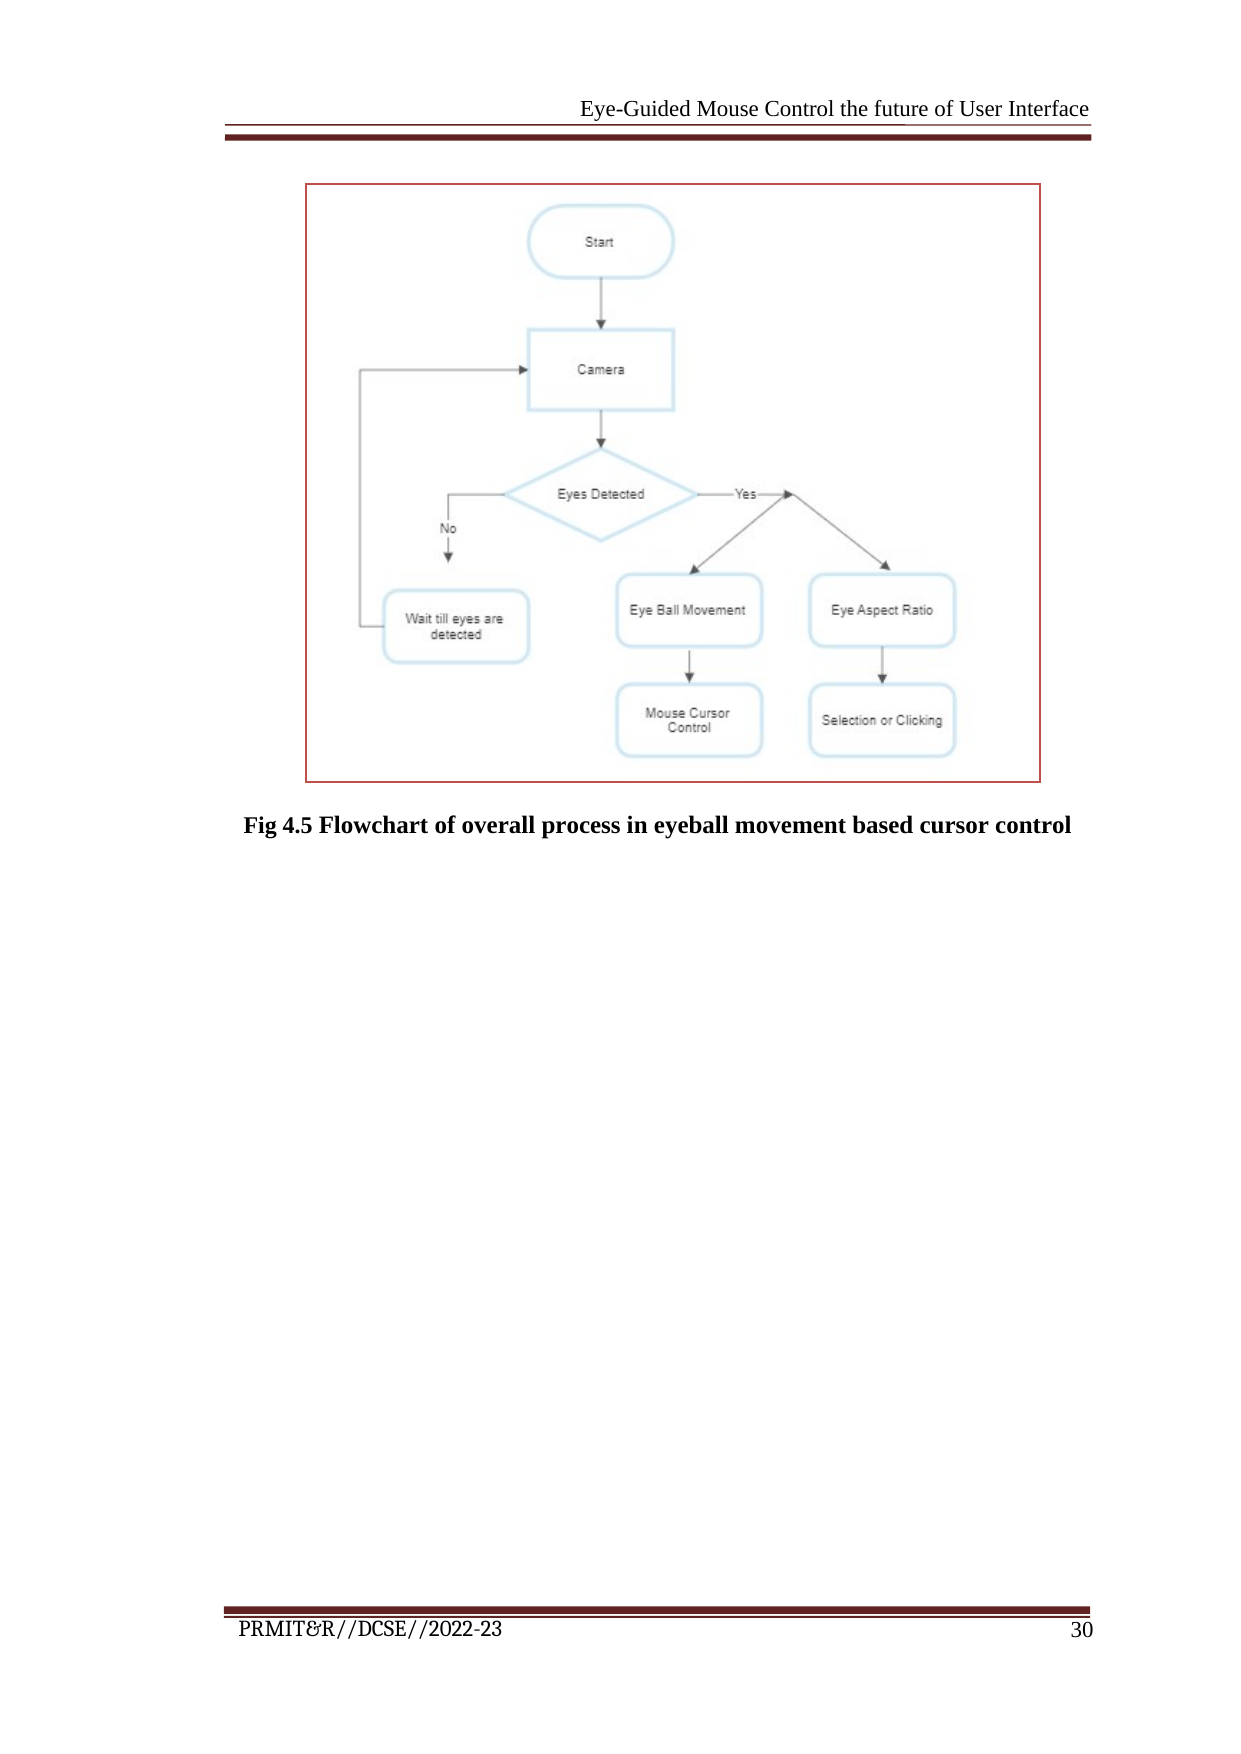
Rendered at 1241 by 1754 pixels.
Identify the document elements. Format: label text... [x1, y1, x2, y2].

text Fig 4.5 Flowchart of overall process in eyeball movement based cursor control [225, 810, 1090, 839]
picture [307, 185, 1039, 781]
